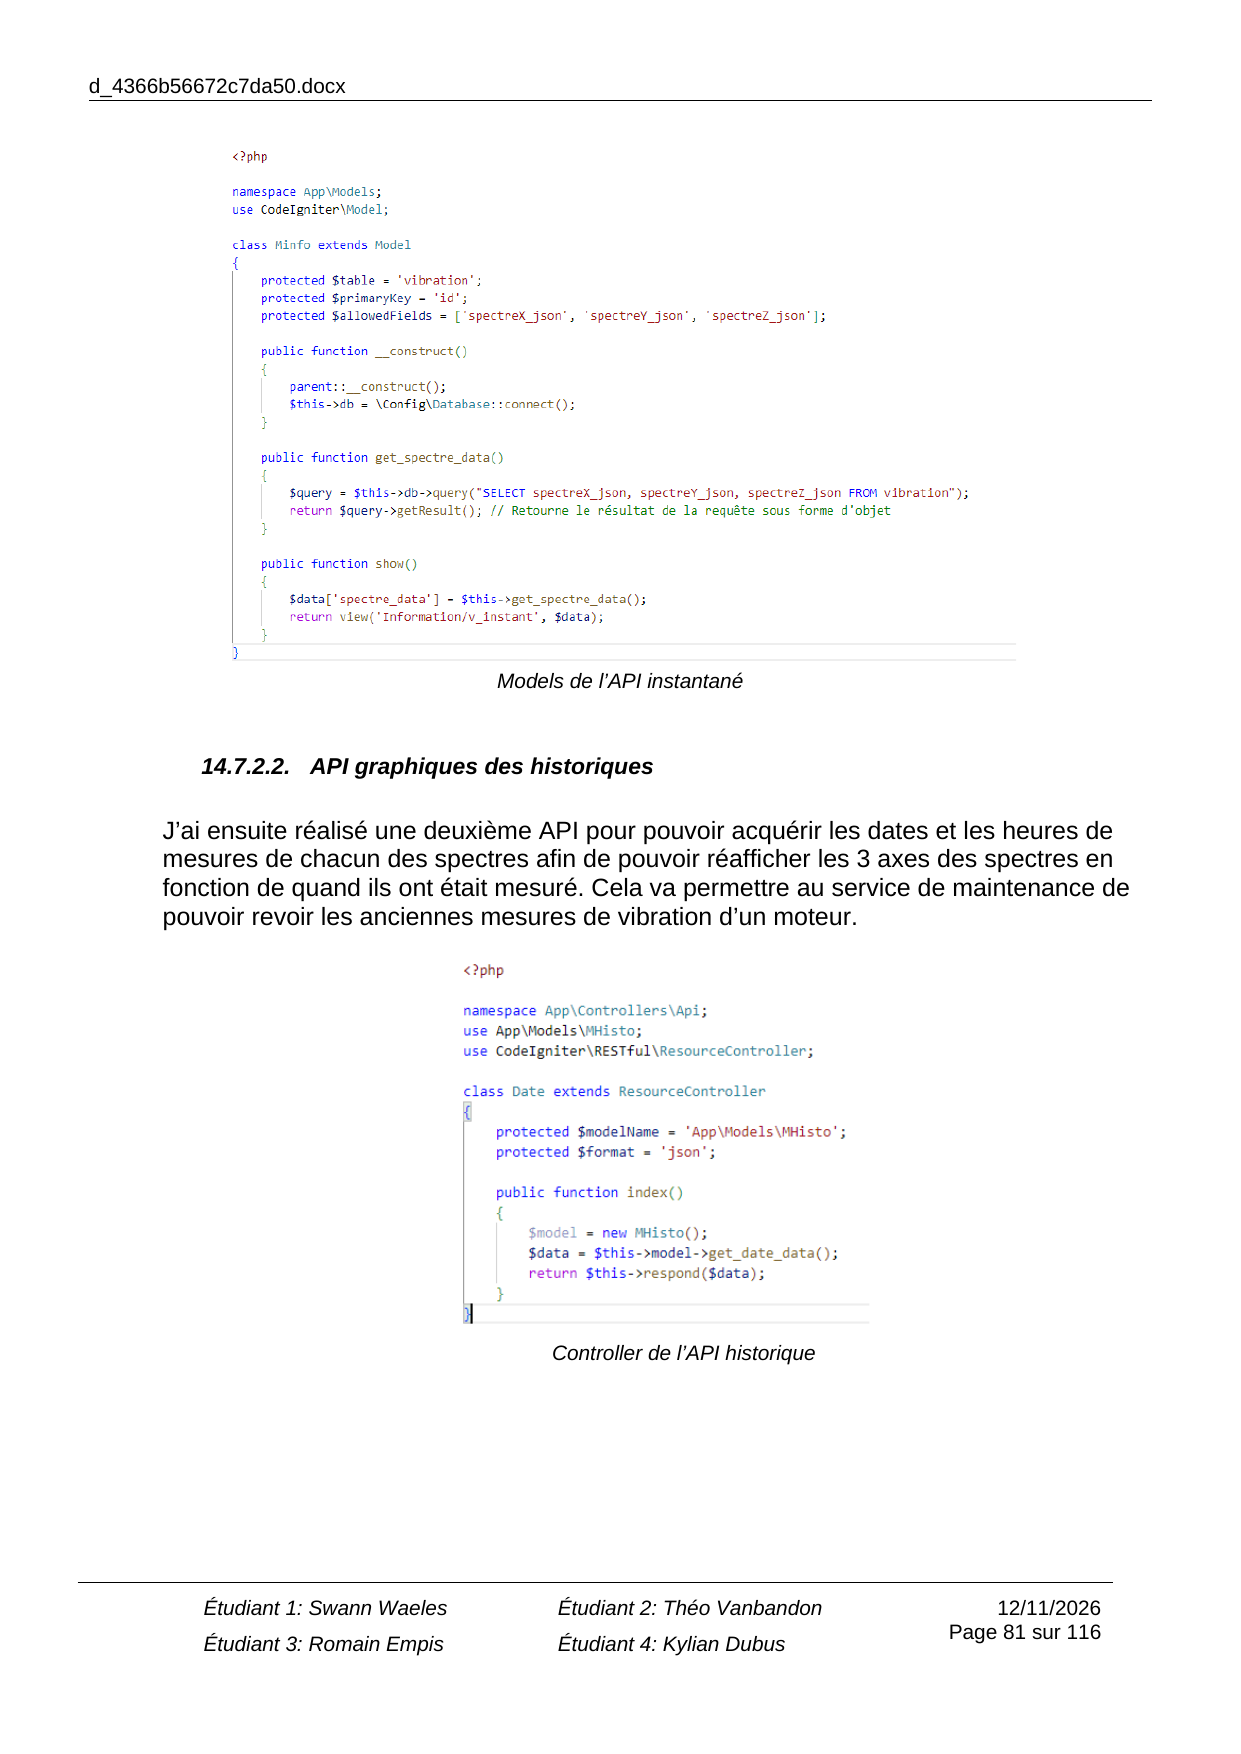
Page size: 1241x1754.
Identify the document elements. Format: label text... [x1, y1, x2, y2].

picture [444, 959, 870, 1329]
picture [224, 147, 1017, 669]
text Controller de l’API historique [164, 1341, 1152, 1364]
text Models de l’API instantané [89, 668, 1152, 692]
subtitle API graphiques des historiques [201, 753, 1152, 779]
text J’ai ensuite réalisé une deuxième API pour pouvoir acquérir les dates et les heures de mesures de chacun des spectres afin de pouvoir réafficher les 3 axes des spectres en fonction de quand ils ont était mesuré. Cela va permettre au service de maintenance de pouvoir revoir les anciennes mesures de vibration d’un moteur. [162, 816, 1152, 931]
